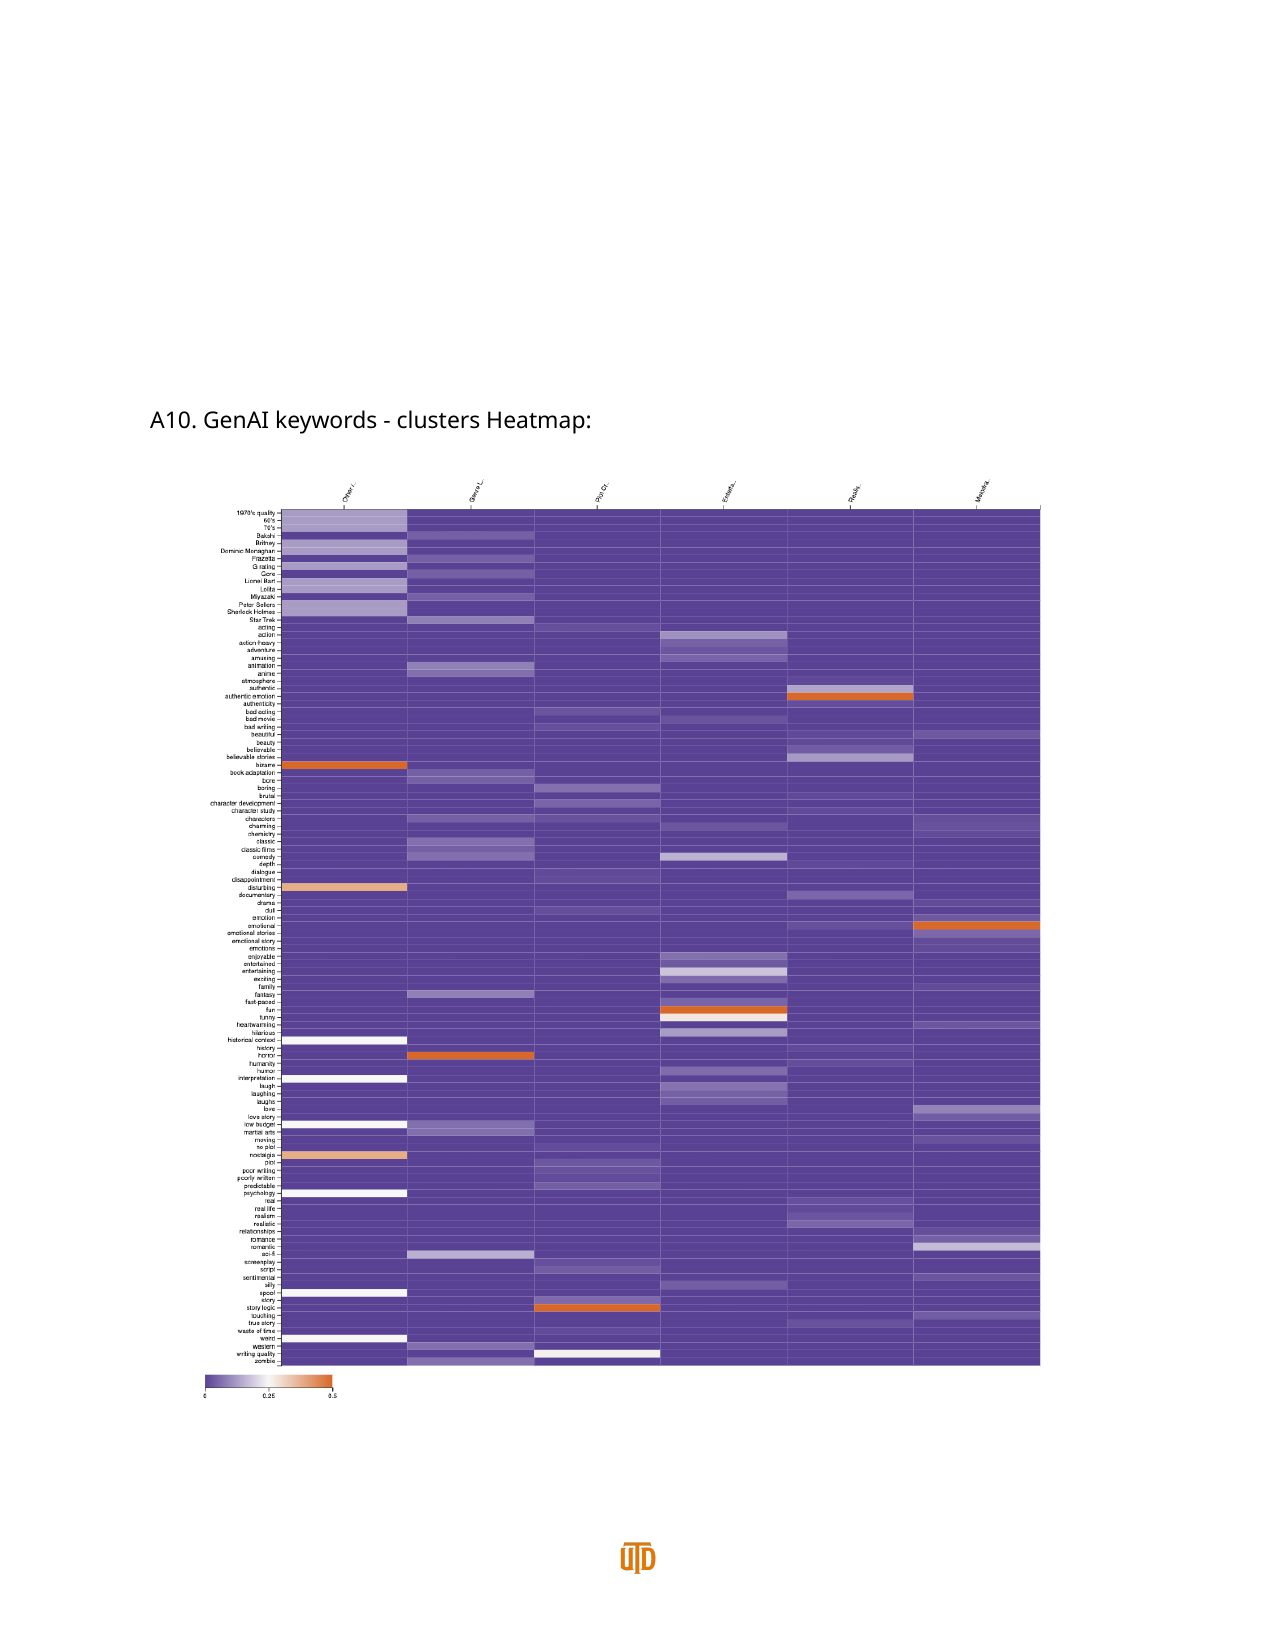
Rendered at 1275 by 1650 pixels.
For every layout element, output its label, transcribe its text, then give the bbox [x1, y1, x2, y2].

text A10. GenAI keywords - clusters Heatmap: [150, 404, 1125, 435]
picture [615, 1541, 660, 1575]
picture [150, 467, 1125, 1409]
